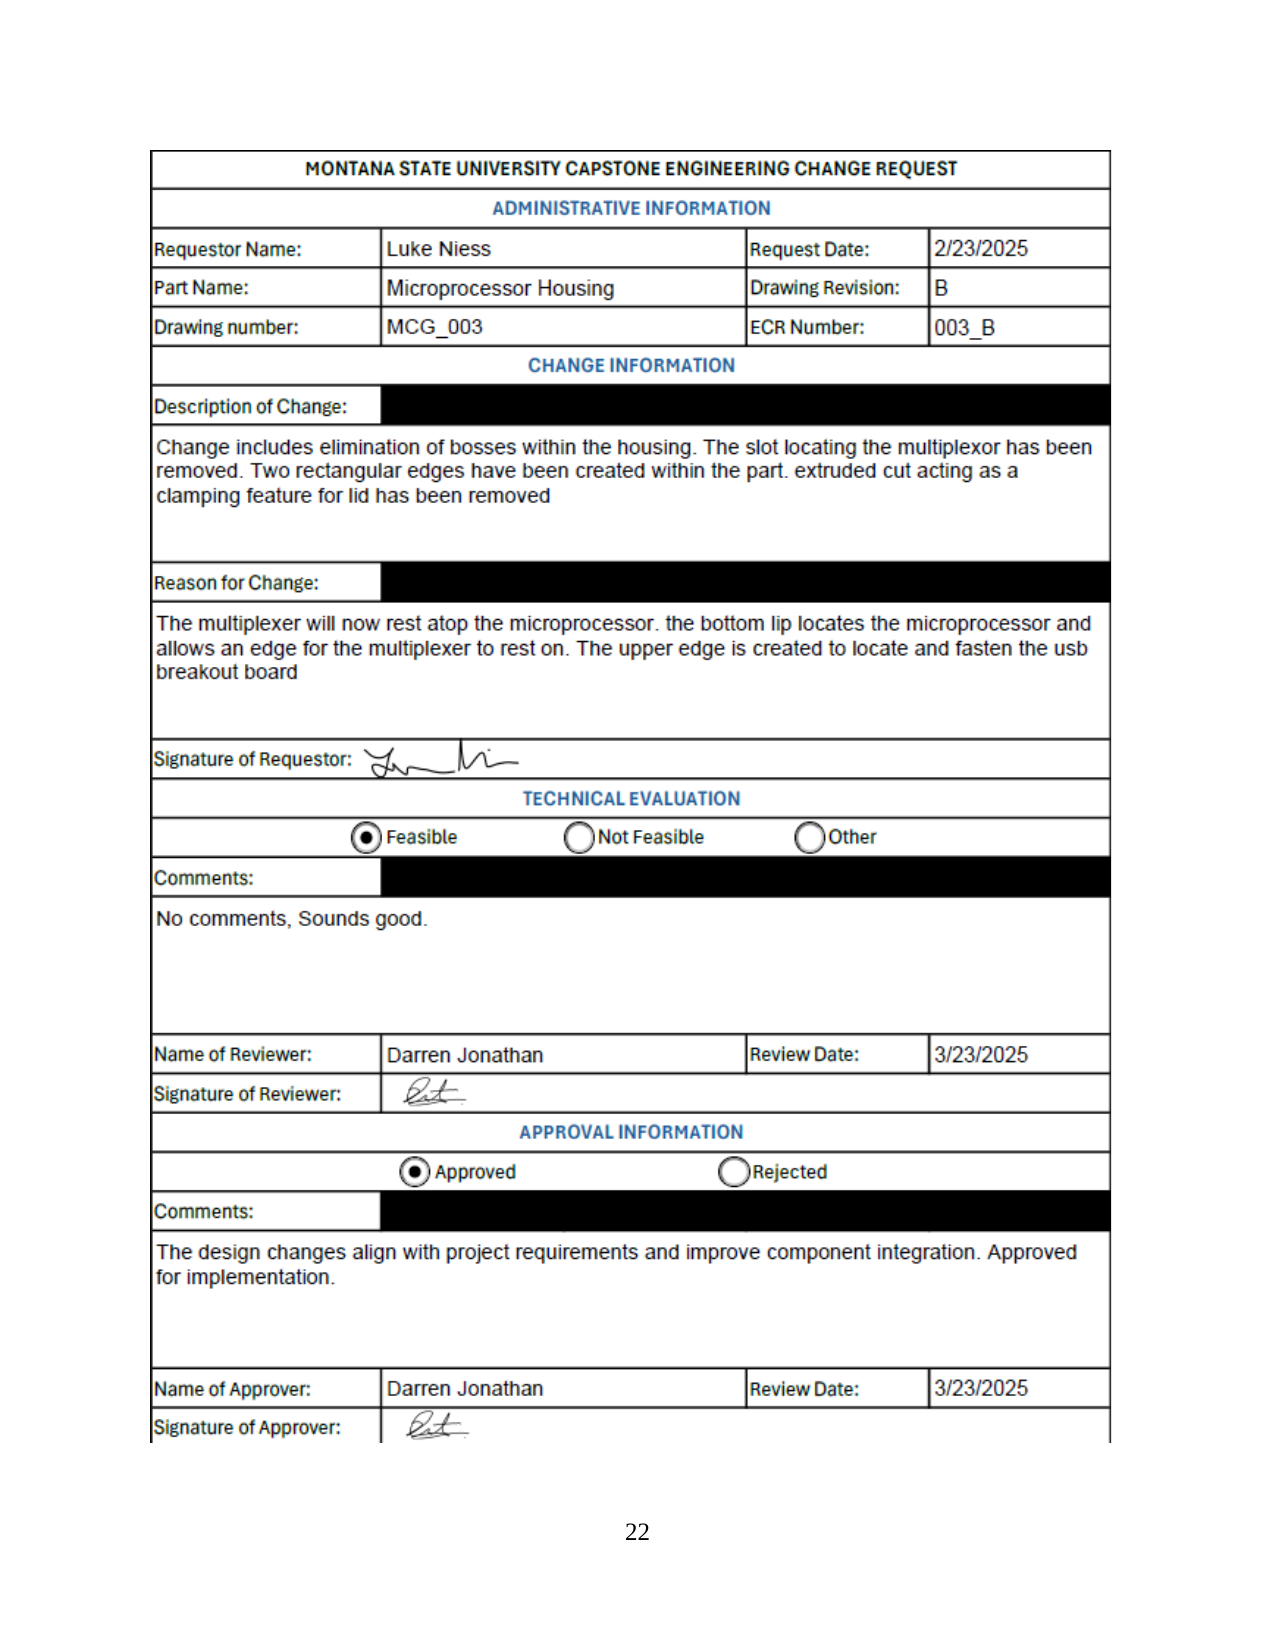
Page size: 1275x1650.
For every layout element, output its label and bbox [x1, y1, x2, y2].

picture [150, 150, 1112, 1443]
